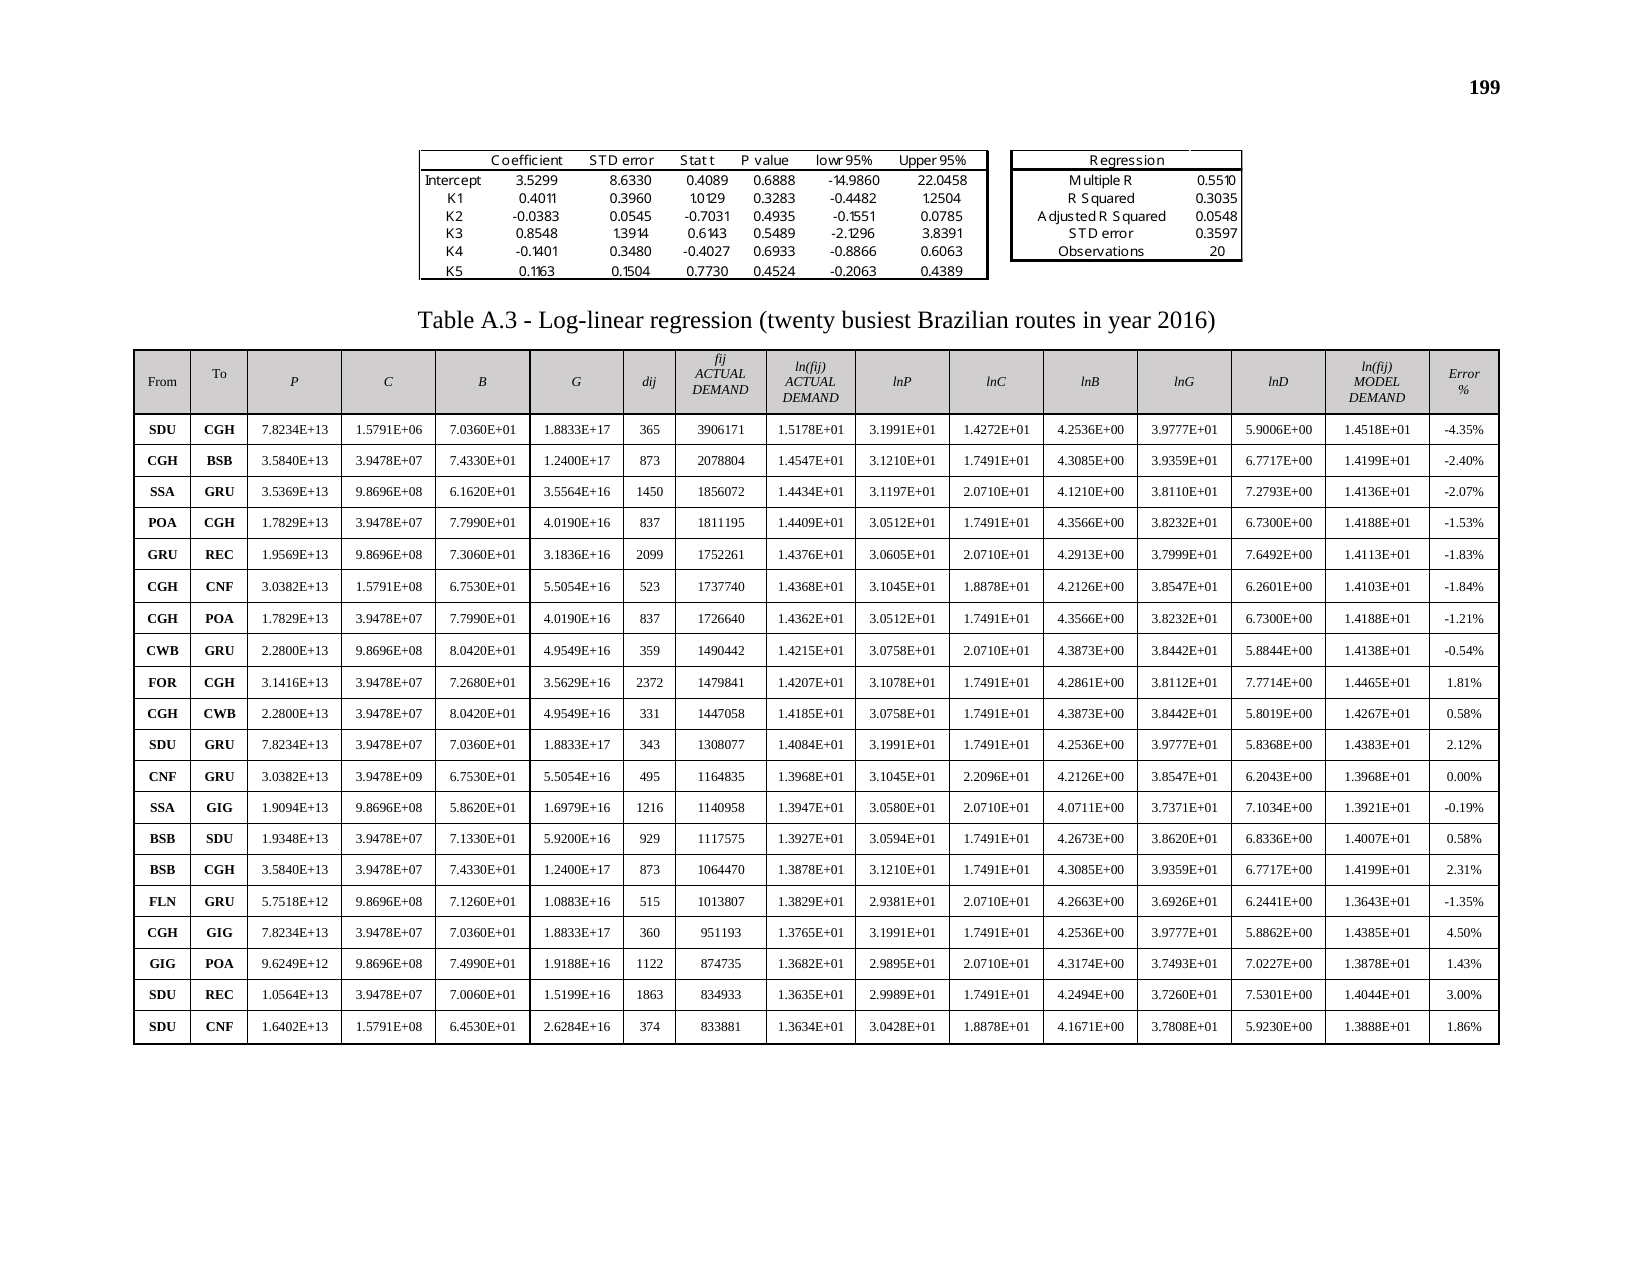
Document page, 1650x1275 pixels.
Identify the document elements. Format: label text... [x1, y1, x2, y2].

table_header To [191, 351, 247, 413]
table_cell 1.7491E+01 [950, 824, 1043, 854]
table_cell 1.4383E+01 [1326, 730, 1429, 760]
table_cell POA [191, 603, 247, 633]
table_cell 4.2126E+00 [1044, 570, 1137, 602]
table_cell 1.8833E+17 [531, 415, 623, 444]
table_cell SSA [135, 792, 190, 822]
table_cell 3.1416E+13 [248, 667, 341, 697]
table_cell 3.8442E+01 [1138, 699, 1231, 729]
table_cell 4.2673E+00 [1044, 824, 1137, 854]
table_cell 3.1045E+01 [856, 761, 949, 791]
table_cell 3.1836E+16 [531, 539, 623, 569]
table_cell CGH [135, 570, 190, 602]
table_cell 3.00% [1430, 980, 1498, 1010]
table_cell SSA [135, 477, 190, 507]
table_cell 1.7491E+01 [950, 730, 1043, 760]
table_cell 4.3174E+00 [1044, 949, 1137, 979]
table_cell 6.1620E+01 [436, 477, 529, 507]
table_cell 7.0360E+01 [436, 415, 529, 444]
table_cell 3.5840E+13 [248, 445, 341, 476]
table_cell 1164835 [676, 761, 766, 791]
table_cell 4.0190E+16 [531, 508, 623, 538]
table_cell 8.0420E+01 [436, 634, 529, 666]
table_cell POA [191, 949, 247, 979]
subtitle Table A.3 - Log-linear regression (twenty busiest Brazilian routes in year 2016) [133, 305, 1500, 334]
table_cell 7.2793E+00 [1232, 477, 1325, 507]
table_cell 1.0564E+13 [248, 980, 341, 1010]
table_cell 951193 [676, 917, 766, 947]
table_cell 1.4113E+01 [1326, 539, 1429, 569]
table_cell 4.2536E+00 [1044, 917, 1137, 947]
table_cell -1.21% [1430, 603, 1498, 633]
table_cell CGH [191, 667, 247, 697]
table_cell 3.9478E+07 [342, 980, 435, 1010]
table_cell 7.5301E+00 [1232, 980, 1325, 1010]
table_cell 3.8442E+01 [1138, 634, 1231, 666]
table_cell 0.58% [1430, 699, 1498, 729]
table_cell 5.8862E+00 [1232, 917, 1325, 947]
table_cell REC [191, 539, 247, 569]
table_cell 3.7260E+01 [1138, 980, 1231, 1010]
table_cell 3.7371E+01 [1138, 792, 1231, 822]
table_cell 1.4188E+01 [1326, 603, 1429, 633]
table_header dij [624, 351, 675, 413]
table_cell 1.3765E+01 [767, 917, 855, 947]
table_cell 1.4385E+01 [1326, 917, 1429, 947]
table_cell 2.6284E+16 [531, 1011, 623, 1043]
table_cell 3.0428E+01 [856, 1011, 949, 1043]
table_cell 1.7491E+01 [950, 917, 1043, 947]
table_header ln(fij) ACTUAL DEMAND [767, 351, 855, 413]
table_cell 3.8232E+01 [1138, 508, 1231, 538]
table_cell 4.3566E+00 [1044, 508, 1137, 538]
table_cell 3.8620E+01 [1138, 824, 1231, 854]
table_cell 6.7530E+01 [436, 570, 529, 602]
table_header From [135, 351, 190, 413]
table_header B [436, 351, 529, 413]
table_cell 3.0758E+01 [856, 634, 949, 666]
table_header G [531, 351, 623, 413]
table_cell 3.5840E+13 [248, 855, 341, 885]
table_cell 9.8696E+08 [342, 949, 435, 979]
table_cell 4.1671E+00 [1044, 1011, 1137, 1043]
table_header fij ACTUAL DEMAND [676, 351, 766, 413]
table_cell 1.4044E+01 [1326, 980, 1429, 1010]
table_cell 837 [624, 603, 675, 633]
table_cell 515 [624, 886, 675, 916]
table_cell 1.9188E+16 [531, 949, 623, 979]
table_cell 2.2096E+01 [950, 761, 1043, 791]
table_cell 7.1330E+01 [436, 824, 529, 854]
table_cell GIG [191, 792, 247, 822]
table_cell 6.2441E+00 [1232, 886, 1325, 916]
table_cell 1140958 [676, 792, 766, 822]
table_cell BSB [135, 824, 190, 854]
table_cell 6.7530E+01 [436, 761, 529, 791]
table_cell 4.2494E+00 [1044, 980, 1137, 1010]
table_cell 1.5791E+08 [342, 570, 435, 602]
table_header P [248, 351, 341, 413]
table_cell 873 [624, 445, 675, 476]
table_cell 3.9478E+07 [342, 603, 435, 633]
table_cell 3.9478E+07 [342, 445, 435, 476]
table_cell 6.2043E+00 [1232, 761, 1325, 791]
table_cell 837 [624, 508, 675, 538]
table_cell 1737740 [676, 570, 766, 602]
table_cell CWB [135, 634, 190, 666]
table_cell 3.1991E+01 [856, 730, 949, 760]
table_cell 343 [624, 730, 675, 760]
table_cell 2.0710E+01 [950, 886, 1043, 916]
table_cell GRU [191, 761, 247, 791]
table_cell CGH [135, 603, 190, 633]
table_cell 1.4518E+01 [1326, 415, 1429, 444]
table_cell 1.4136E+01 [1326, 477, 1429, 507]
table_header C [342, 351, 435, 413]
table_cell 3.9777E+01 [1138, 917, 1231, 947]
table_cell 2.9895E+01 [856, 949, 949, 979]
table_cell -1.83% [1430, 539, 1498, 569]
table_cell 3.5369E+13 [248, 477, 341, 507]
table_cell -2.40% [1430, 445, 1498, 476]
table_cell 1.3927E+01 [767, 824, 855, 854]
table_cell 6.7300E+00 [1232, 508, 1325, 538]
table_cell 1.8878E+01 [950, 570, 1043, 602]
table_cell 1.3634E+01 [767, 1011, 855, 1043]
table_cell 1.7491E+01 [950, 699, 1043, 729]
table_cell CGH [191, 855, 247, 885]
table_cell 3.9478E+07 [342, 824, 435, 854]
table_cell 1.8833E+17 [531, 917, 623, 947]
table_cell 1308077 [676, 730, 766, 760]
table_cell 1450 [624, 477, 675, 507]
table_cell 1.4199E+01 [1326, 445, 1429, 476]
table_cell 1117575 [676, 824, 766, 854]
table_cell 495 [624, 761, 675, 791]
table_cell 2.0710E+01 [950, 634, 1043, 666]
table_cell CGH [191, 415, 247, 444]
table_cell 3.9478E+07 [342, 917, 435, 947]
table_cell 1.4547E+01 [767, 445, 855, 476]
table_cell 0.00% [1430, 761, 1498, 791]
table_cell 1122 [624, 949, 675, 979]
table_cell 5.8019E+00 [1232, 699, 1325, 729]
table_cell -4.35% [1430, 415, 1498, 444]
table_cell 6.4530E+01 [436, 1011, 529, 1043]
table_cell 8.0420E+01 [436, 699, 529, 729]
table_cell 7.7990E+01 [436, 603, 529, 633]
table_cell 4.2913E+00 [1044, 539, 1137, 569]
table_cell 3.7808E+01 [1138, 1011, 1231, 1043]
table_cell 6.7717E+00 [1232, 855, 1325, 885]
table_cell 3.9478E+07 [342, 730, 435, 760]
table_cell 834933 [676, 980, 766, 1010]
table_cell 1.3682E+01 [767, 949, 855, 979]
table_cell 523 [624, 570, 675, 602]
table_cell 1.4084E+01 [767, 730, 855, 760]
table_cell 7.8234E+13 [248, 415, 341, 444]
table_cell GIG [135, 949, 190, 979]
table_cell 1216 [624, 792, 675, 822]
table_cell 1726640 [676, 603, 766, 633]
table_cell 7.1260E+01 [436, 886, 529, 916]
table_cell 3.0605E+01 [856, 539, 949, 569]
table_cell 374 [624, 1011, 675, 1043]
table_cell 1.3968E+01 [767, 761, 855, 791]
table_cell CNF [191, 1011, 247, 1043]
table_cell 1.3643E+01 [1326, 886, 1429, 916]
table_cell GRU [191, 477, 247, 507]
table_cell 7.8234E+13 [248, 730, 341, 760]
table_header ln(fij) MODEL DEMAND [1326, 351, 1429, 413]
table_cell 1013807 [676, 886, 766, 916]
table_cell 1.81% [1430, 667, 1498, 697]
table_cell 4.2861E+00 [1044, 667, 1137, 697]
table_cell 6.2601E+00 [1232, 570, 1325, 602]
table_cell 1490442 [676, 634, 766, 666]
table_cell 1.4368E+01 [767, 570, 855, 602]
table_cell 5.9200E+16 [531, 824, 623, 854]
table_cell 5.9006E+00 [1232, 415, 1325, 444]
table_cell POA [135, 508, 190, 538]
table_cell 4.3873E+00 [1044, 699, 1137, 729]
table_cell 1.4376E+01 [767, 539, 855, 569]
table_cell BSB [135, 855, 190, 885]
table_cell 9.8696E+08 [342, 886, 435, 916]
table_cell 3.9478E+07 [342, 667, 435, 697]
table_cell 3.9478E+07 [342, 699, 435, 729]
table_cell 3.1045E+01 [856, 570, 949, 602]
table_cell 1.4267E+01 [1326, 699, 1429, 729]
table_cell 3.7493E+01 [1138, 949, 1231, 979]
table_cell 2.0710E+01 [950, 477, 1043, 507]
table_cell 331 [624, 699, 675, 729]
table_cell -1.53% [1430, 508, 1498, 538]
table_cell 3.8232E+01 [1138, 603, 1231, 633]
table_cell 2078804 [676, 445, 766, 476]
table_cell 7.7714E+00 [1232, 667, 1325, 697]
table_cell 4.2126E+00 [1044, 761, 1137, 791]
table_cell 1.7491E+01 [950, 980, 1043, 1010]
table_cell 1.4362E+01 [767, 603, 855, 633]
table_cell 3.1991E+01 [856, 917, 949, 947]
table_cell 5.7518E+12 [248, 886, 341, 916]
table_cell 4.1210E+00 [1044, 477, 1137, 507]
table_cell 4.50% [1430, 917, 1498, 947]
table_cell 2.9381E+01 [856, 886, 949, 916]
table_cell 929 [624, 824, 675, 854]
table_cell 1.9348E+13 [248, 824, 341, 854]
table_cell 6.8336E+00 [1232, 824, 1325, 854]
table_cell 4.9549E+16 [531, 634, 623, 666]
table_cell 3.0512E+01 [856, 603, 949, 633]
table_cell 1.4103E+01 [1326, 570, 1429, 602]
table_cell 1.43% [1430, 949, 1498, 979]
table_cell 2.0710E+01 [950, 792, 1043, 822]
table_cell 1.3947E+01 [767, 792, 855, 822]
table_cell 3.8112E+01 [1138, 667, 1231, 697]
table_cell 1.5791E+06 [342, 415, 435, 444]
table_cell 3.9777E+01 [1138, 730, 1231, 760]
table_cell 1811195 [676, 508, 766, 538]
table_cell 2.2800E+13 [248, 699, 341, 729]
table_cell 3906171 [676, 415, 766, 444]
table_cell 1.4434E+01 [767, 477, 855, 507]
table_cell 3.0580E+01 [856, 792, 949, 822]
table_cell 3.8547E+01 [1138, 761, 1231, 791]
table_cell 1.4465E+01 [1326, 667, 1429, 697]
table_cell 1.4272E+01 [950, 415, 1043, 444]
table_cell 3.0594E+01 [856, 824, 949, 854]
table_cell 5.9230E+00 [1232, 1011, 1325, 1043]
table_header Error % [1430, 351, 1498, 413]
table_cell 1.5178E+01 [767, 415, 855, 444]
table_cell 7.3060E+01 [436, 539, 529, 569]
table_cell 1.3921E+01 [1326, 792, 1429, 822]
table_cell 2.2800E+13 [248, 634, 341, 666]
table_cell GRU [191, 634, 247, 666]
table_cell 1.4188E+01 [1326, 508, 1429, 538]
table_cell 2.9989E+01 [856, 980, 949, 1010]
table_cell 3.1210E+01 [856, 445, 949, 476]
table_cell BSB [191, 445, 247, 476]
table_cell 9.8696E+08 [342, 792, 435, 822]
table_cell 1.3635E+01 [767, 980, 855, 1010]
table_cell 5.5054E+16 [531, 761, 623, 791]
table_cell SDU [135, 415, 190, 444]
table_cell 7.4330E+01 [436, 445, 529, 476]
table_cell 833881 [676, 1011, 766, 1043]
table_header lnC [950, 351, 1043, 413]
table_cell SDU [135, 730, 190, 760]
table_cell 1.4409E+01 [767, 508, 855, 538]
table_cell 1.6979E+16 [531, 792, 623, 822]
table_cell 1.3968E+01 [1326, 761, 1429, 791]
table_cell 0.58% [1430, 824, 1498, 854]
table_cell 1.4215E+01 [767, 634, 855, 666]
table_cell 7.2680E+01 [436, 667, 529, 697]
table_cell 1.3878E+01 [1326, 949, 1429, 979]
table_cell 1.4007E+01 [1326, 824, 1429, 854]
table_cell CGH [191, 508, 247, 538]
table_cell -0.54% [1430, 634, 1498, 666]
table_cell 4.0711E+00 [1044, 792, 1137, 822]
table_cell CWB [191, 699, 247, 729]
table_cell 9.8696E+08 [342, 634, 435, 666]
table_cell 1.3878E+01 [767, 855, 855, 885]
table_cell REC [191, 980, 247, 1010]
table_cell -0.19% [1430, 792, 1498, 822]
table_cell 5.8620E+01 [436, 792, 529, 822]
table_cell 4.3873E+00 [1044, 634, 1137, 666]
table_cell 9.8696E+08 [342, 539, 435, 569]
table_cell 1.9094E+13 [248, 792, 341, 822]
table_cell 3.1078E+01 [856, 667, 949, 697]
table_cell 7.0360E+01 [436, 730, 529, 760]
table_cell 4.3085E+00 [1044, 445, 1137, 476]
table_cell 7.0060E+01 [436, 980, 529, 1010]
table_header lnP [856, 351, 949, 413]
table_cell 6.7717E+00 [1232, 445, 1325, 476]
table_cell 3.0758E+01 [856, 699, 949, 729]
table_cell 873 [624, 855, 675, 885]
table_cell 3.7999E+01 [1138, 539, 1231, 569]
table_cell 3.9777E+01 [1138, 415, 1231, 444]
table_cell 1.2400E+17 [531, 445, 623, 476]
table_cell GRU [135, 539, 190, 569]
table_cell 4.0190E+16 [531, 603, 623, 633]
table_cell 2.12% [1430, 730, 1498, 760]
table_cell 1.7829E+13 [248, 508, 341, 538]
table_cell 1.4185E+01 [767, 699, 855, 729]
table_cell 7.1034E+00 [1232, 792, 1325, 822]
table_cell GIG [191, 917, 247, 947]
table_header lnD [1232, 351, 1325, 413]
table_cell 1.3829E+01 [767, 886, 855, 916]
table_cell 2.0710E+01 [950, 539, 1043, 569]
table_cell 7.0227E+00 [1232, 949, 1325, 979]
table_cell -1.35% [1430, 886, 1498, 916]
table_cell FLN [135, 886, 190, 916]
table_cell 4.2536E+00 [1044, 415, 1137, 444]
table_cell 359 [624, 634, 675, 666]
table_cell 3.0382E+13 [248, 570, 341, 602]
table_cell 1752261 [676, 539, 766, 569]
table_cell 360 [624, 917, 675, 947]
table_cell CGH [135, 699, 190, 729]
table_cell 3.9478E+07 [342, 855, 435, 885]
table_cell 1.9569E+13 [248, 539, 341, 569]
table_cell 365 [624, 415, 675, 444]
table_cell 7.6492E+00 [1232, 539, 1325, 569]
table_cell 1064470 [676, 855, 766, 885]
table_cell 3.5629E+16 [531, 667, 623, 697]
table_cell 7.7990E+01 [436, 508, 529, 538]
table_cell 1.4199E+01 [1326, 855, 1429, 885]
table_cell 1.7491E+01 [950, 855, 1043, 885]
table_cell 1.7829E+13 [248, 603, 341, 633]
table_cell 4.2536E+00 [1044, 730, 1137, 760]
table_cell 1.7491E+01 [950, 667, 1043, 697]
table_cell 9.8696E+08 [342, 477, 435, 507]
table_cell 3.6926E+01 [1138, 886, 1231, 916]
table_cell 1.86% [1430, 1011, 1498, 1043]
table_cell 2099 [624, 539, 675, 569]
table_cell 1.7491E+01 [950, 508, 1043, 538]
table_cell 5.8844E+00 [1232, 634, 1325, 666]
table_cell CGH [135, 917, 190, 947]
table_cell 1.6402E+13 [248, 1011, 341, 1043]
table_header lnB [1044, 351, 1137, 413]
table_cell 1.0883E+16 [531, 886, 623, 916]
table_cell 874735 [676, 949, 766, 979]
table_cell 3.9359E+01 [1138, 445, 1231, 476]
table_cell 5.5054E+16 [531, 570, 623, 602]
table_cell 1.8833E+17 [531, 730, 623, 760]
table_cell SDU [191, 824, 247, 854]
table_cell 5.8368E+00 [1232, 730, 1325, 760]
table_cell 3.8110E+01 [1138, 477, 1231, 507]
table_cell 2372 [624, 667, 675, 697]
table_cell 1.5791E+08 [342, 1011, 435, 1043]
table_cell 6.7300E+00 [1232, 603, 1325, 633]
table_cell 1447058 [676, 699, 766, 729]
table_cell 7.4330E+01 [436, 855, 529, 885]
table_cell GRU [191, 886, 247, 916]
table_cell FOR [135, 667, 190, 697]
table_cell 1.8878E+01 [950, 1011, 1043, 1043]
table_cell SDU [135, 980, 190, 1010]
table_cell 3.1210E+01 [856, 855, 949, 885]
table_cell CNF [135, 761, 190, 791]
table_cell 3.1991E+01 [856, 415, 949, 444]
table_cell 1.3888E+01 [1326, 1011, 1429, 1043]
table_cell 7.4990E+01 [436, 949, 529, 979]
table_cell 3.0382E+13 [248, 761, 341, 791]
table_cell SDU [135, 1011, 190, 1043]
table_cell 3.0512E+01 [856, 508, 949, 538]
table_cell 3.8547E+01 [1138, 570, 1231, 602]
table_cell 2.31% [1430, 855, 1498, 885]
table_cell CGH [135, 445, 190, 476]
table_cell -1.84% [1430, 570, 1498, 602]
table_cell 7.0360E+01 [436, 917, 529, 947]
table_cell 3.9478E+07 [342, 508, 435, 538]
table_cell 4.9549E+16 [531, 699, 623, 729]
table_cell 1.5199E+16 [531, 980, 623, 1010]
table_cell 3.1197E+01 [856, 477, 949, 507]
table_cell 1.7491E+01 [950, 603, 1043, 633]
table_cell 9.6249E+12 [248, 949, 341, 979]
table_cell 7.8234E+13 [248, 917, 341, 947]
table_cell 1.4207E+01 [767, 667, 855, 697]
table_cell 2.0710E+01 [950, 949, 1043, 979]
table_cell 4.3085E+00 [1044, 855, 1137, 885]
table_cell GRU [191, 730, 247, 760]
table_cell 1.2400E+17 [531, 855, 623, 885]
table_cell CNF [191, 570, 247, 602]
table_cell -2.07% [1430, 477, 1498, 507]
table_cell 4.2663E+00 [1044, 886, 1137, 916]
table_cell 1.4138E+01 [1326, 634, 1429, 666]
table_cell 3.9359E+01 [1138, 855, 1231, 885]
table_cell 1856072 [676, 477, 766, 507]
table_cell 3.9478E+09 [342, 761, 435, 791]
table_cell 3.5564E+16 [531, 477, 623, 507]
table_cell 4.3566E+00 [1044, 603, 1137, 633]
table_cell 1479841 [676, 667, 766, 697]
table_cell 1.7491E+01 [950, 445, 1043, 476]
table_header lnG [1138, 351, 1231, 413]
table_cell 1863 [624, 980, 675, 1010]
